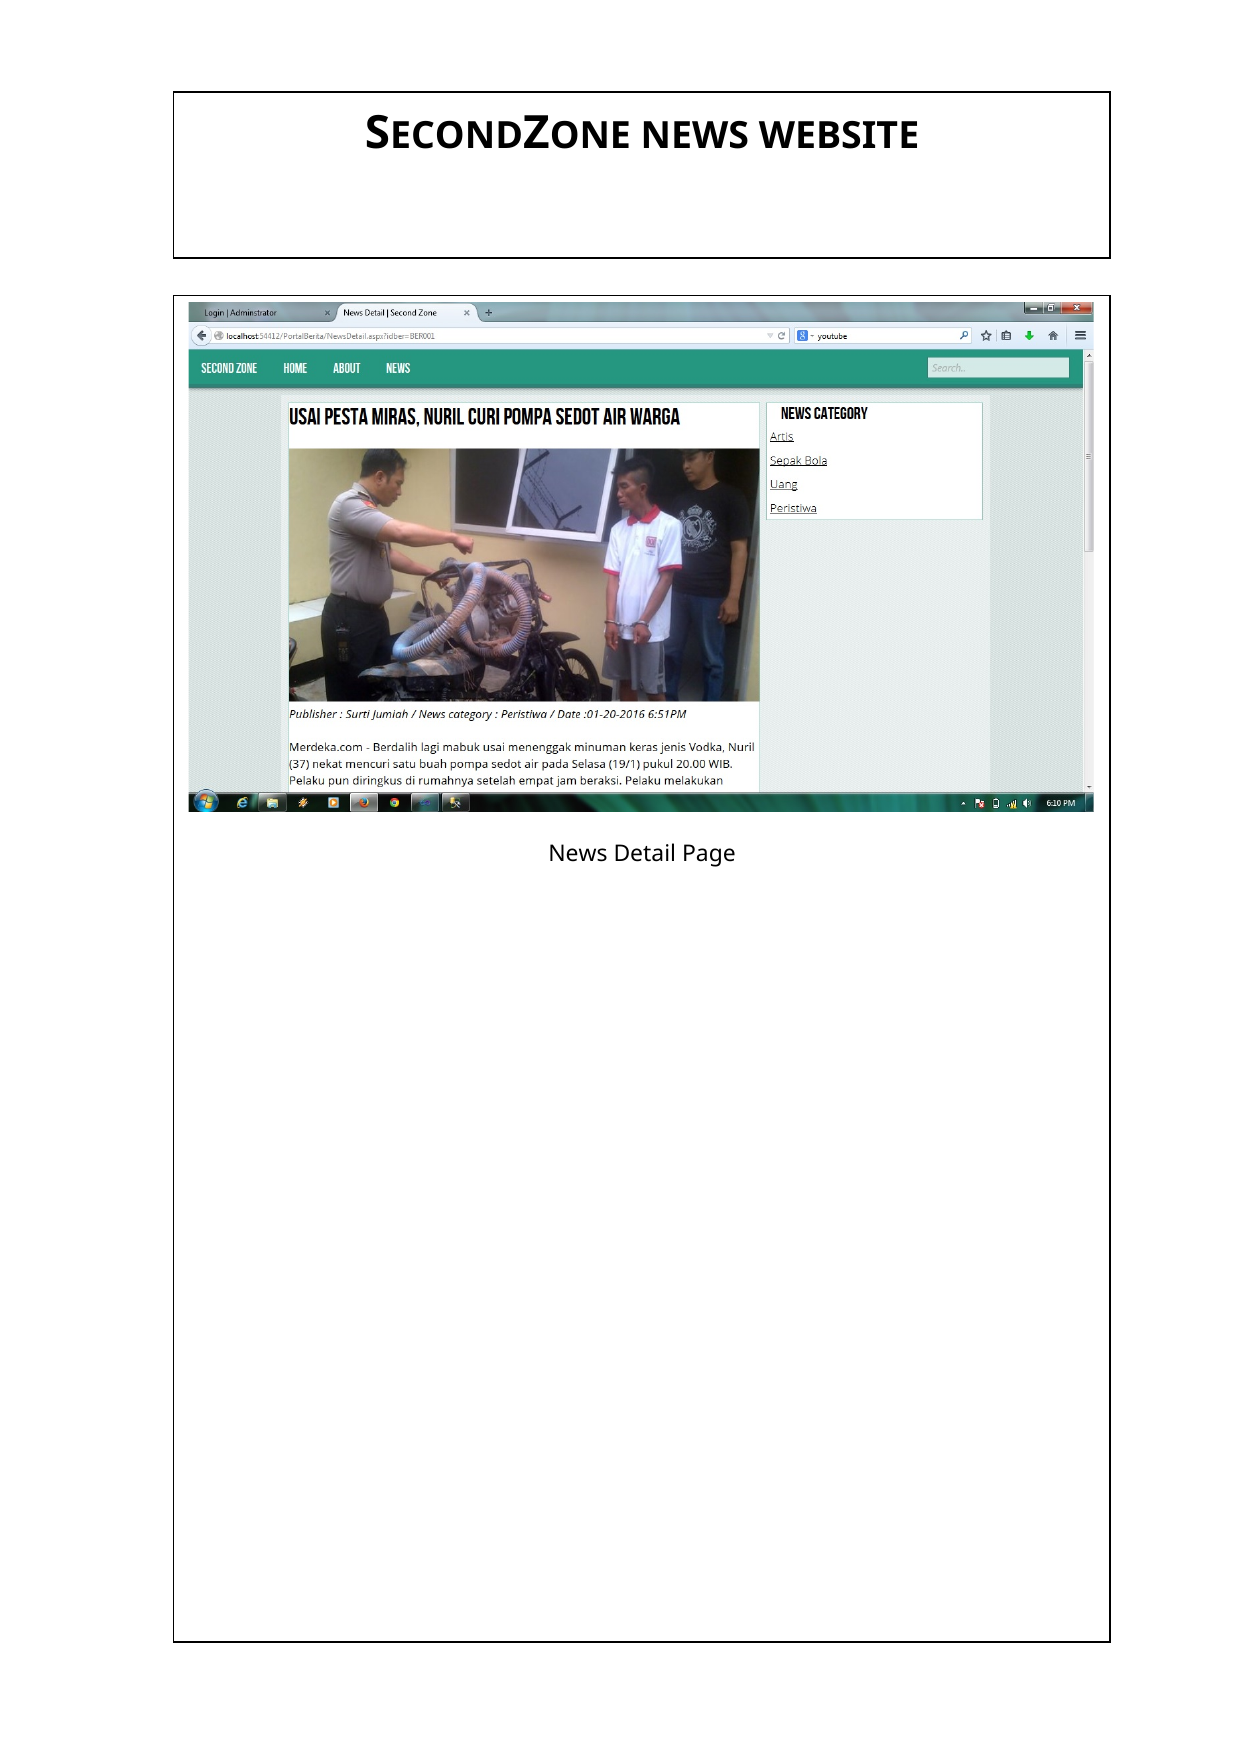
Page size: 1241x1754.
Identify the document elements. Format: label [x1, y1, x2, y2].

picture [188, 302, 1094, 812]
